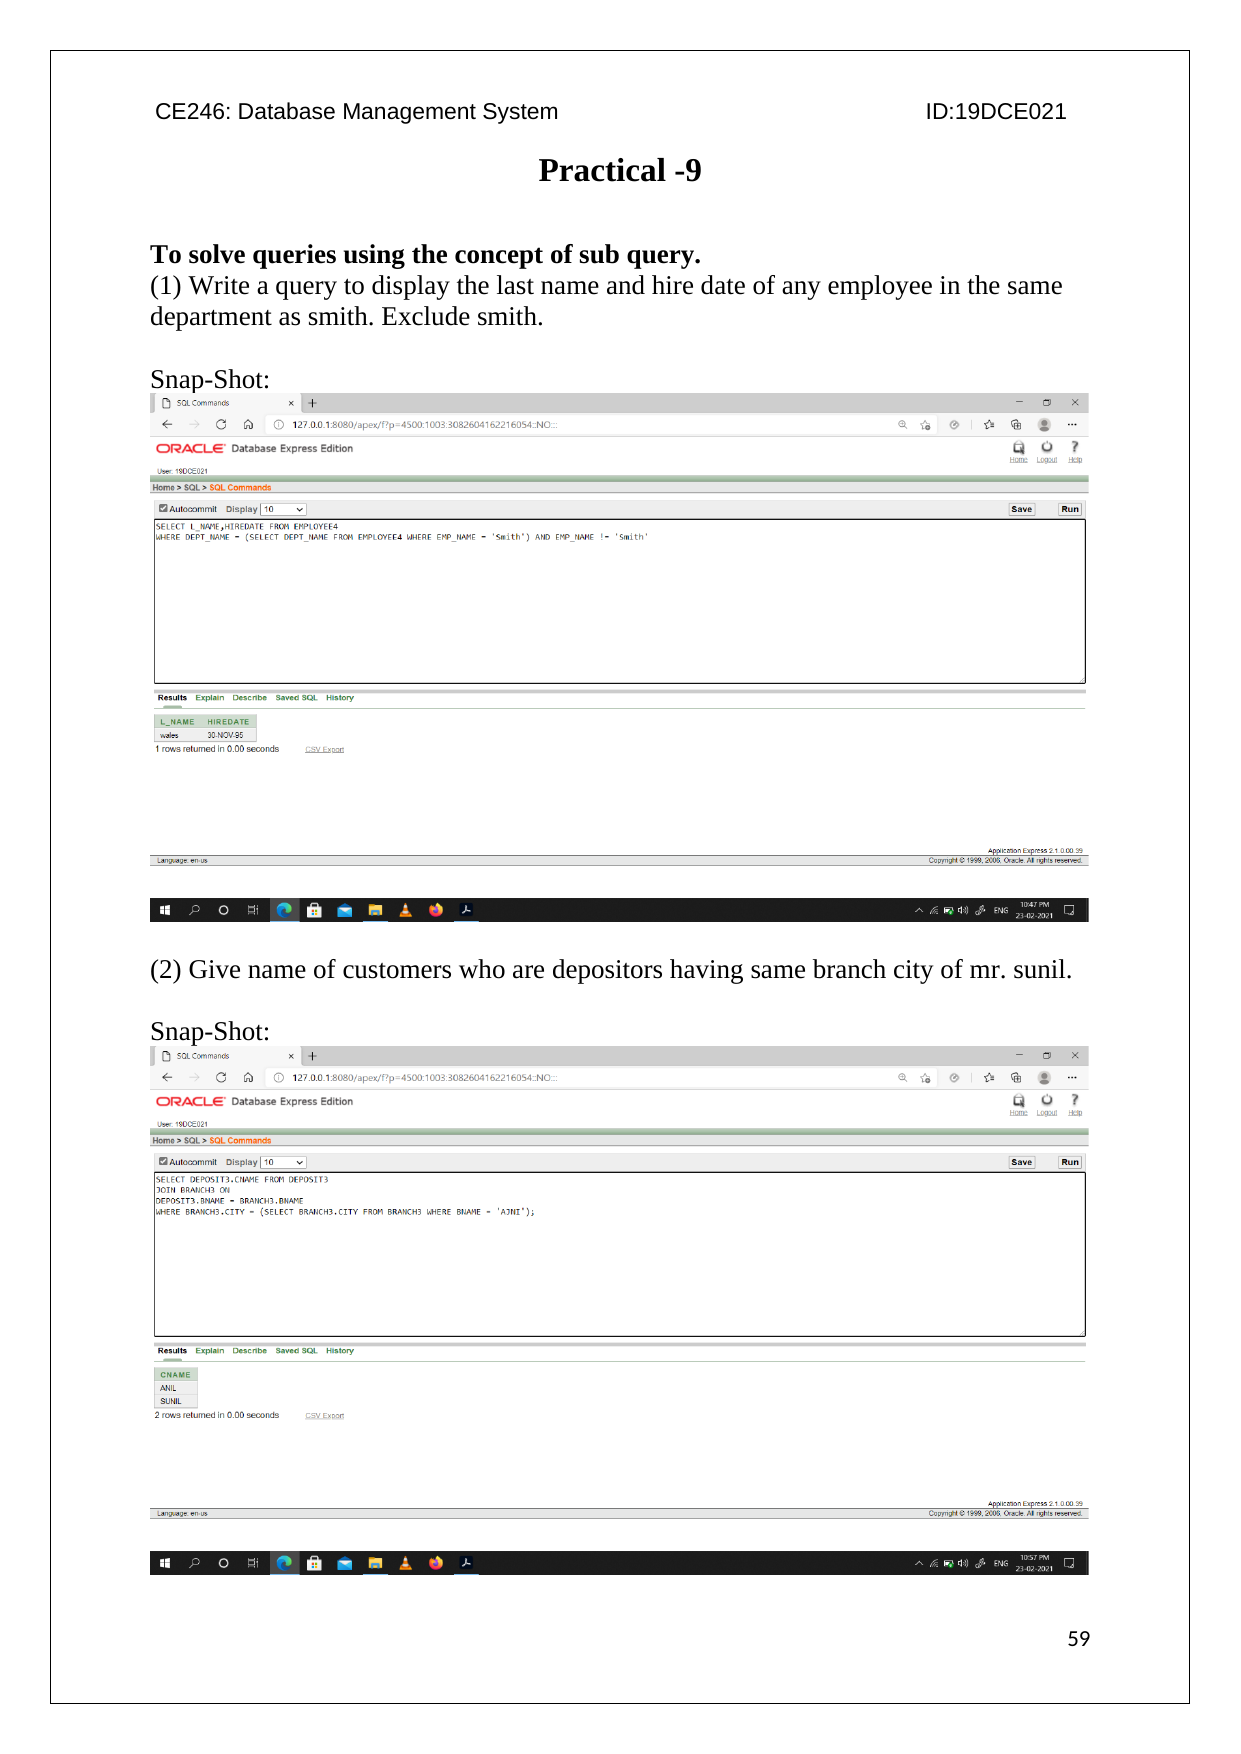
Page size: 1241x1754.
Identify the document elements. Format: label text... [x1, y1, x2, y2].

text To solve queries using the concept of sub query. [150, 238, 1090, 269]
text Practical -9 [150, 150, 1090, 188]
picture [150, 1046, 1089, 1575]
text (1) Write a query to display the last name and hire date of any employee in the same department as smith. Exclude smith. [150, 269, 1090, 332]
picture [150, 393, 1089, 922]
text Snap-Shot: [150, 363, 1090, 394]
text (2) Give name of customers who are depositors having same branch city of mr. sunil. [150, 953, 1090, 984]
text Snap-Shot: [150, 1015, 1090, 1047]
